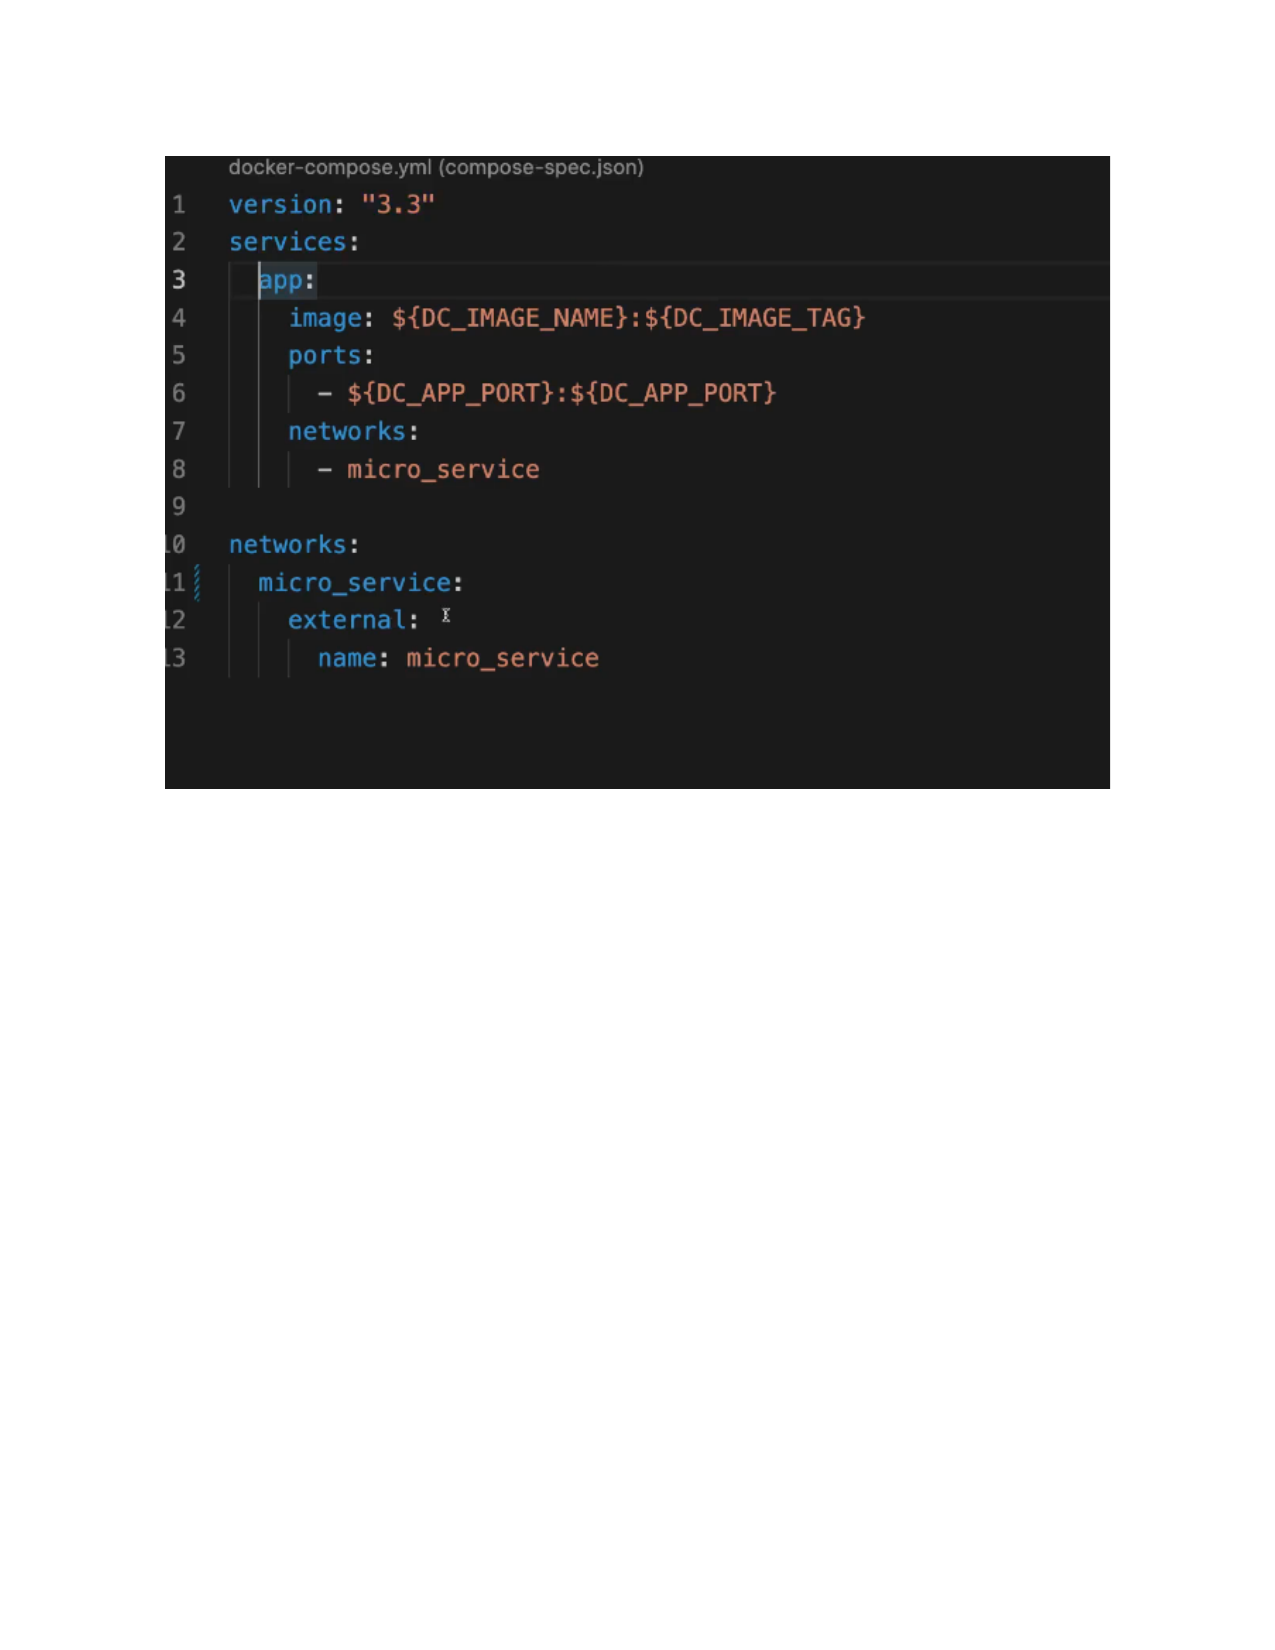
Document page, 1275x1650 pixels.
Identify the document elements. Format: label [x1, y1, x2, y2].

picture [165, 156, 1111, 789]
